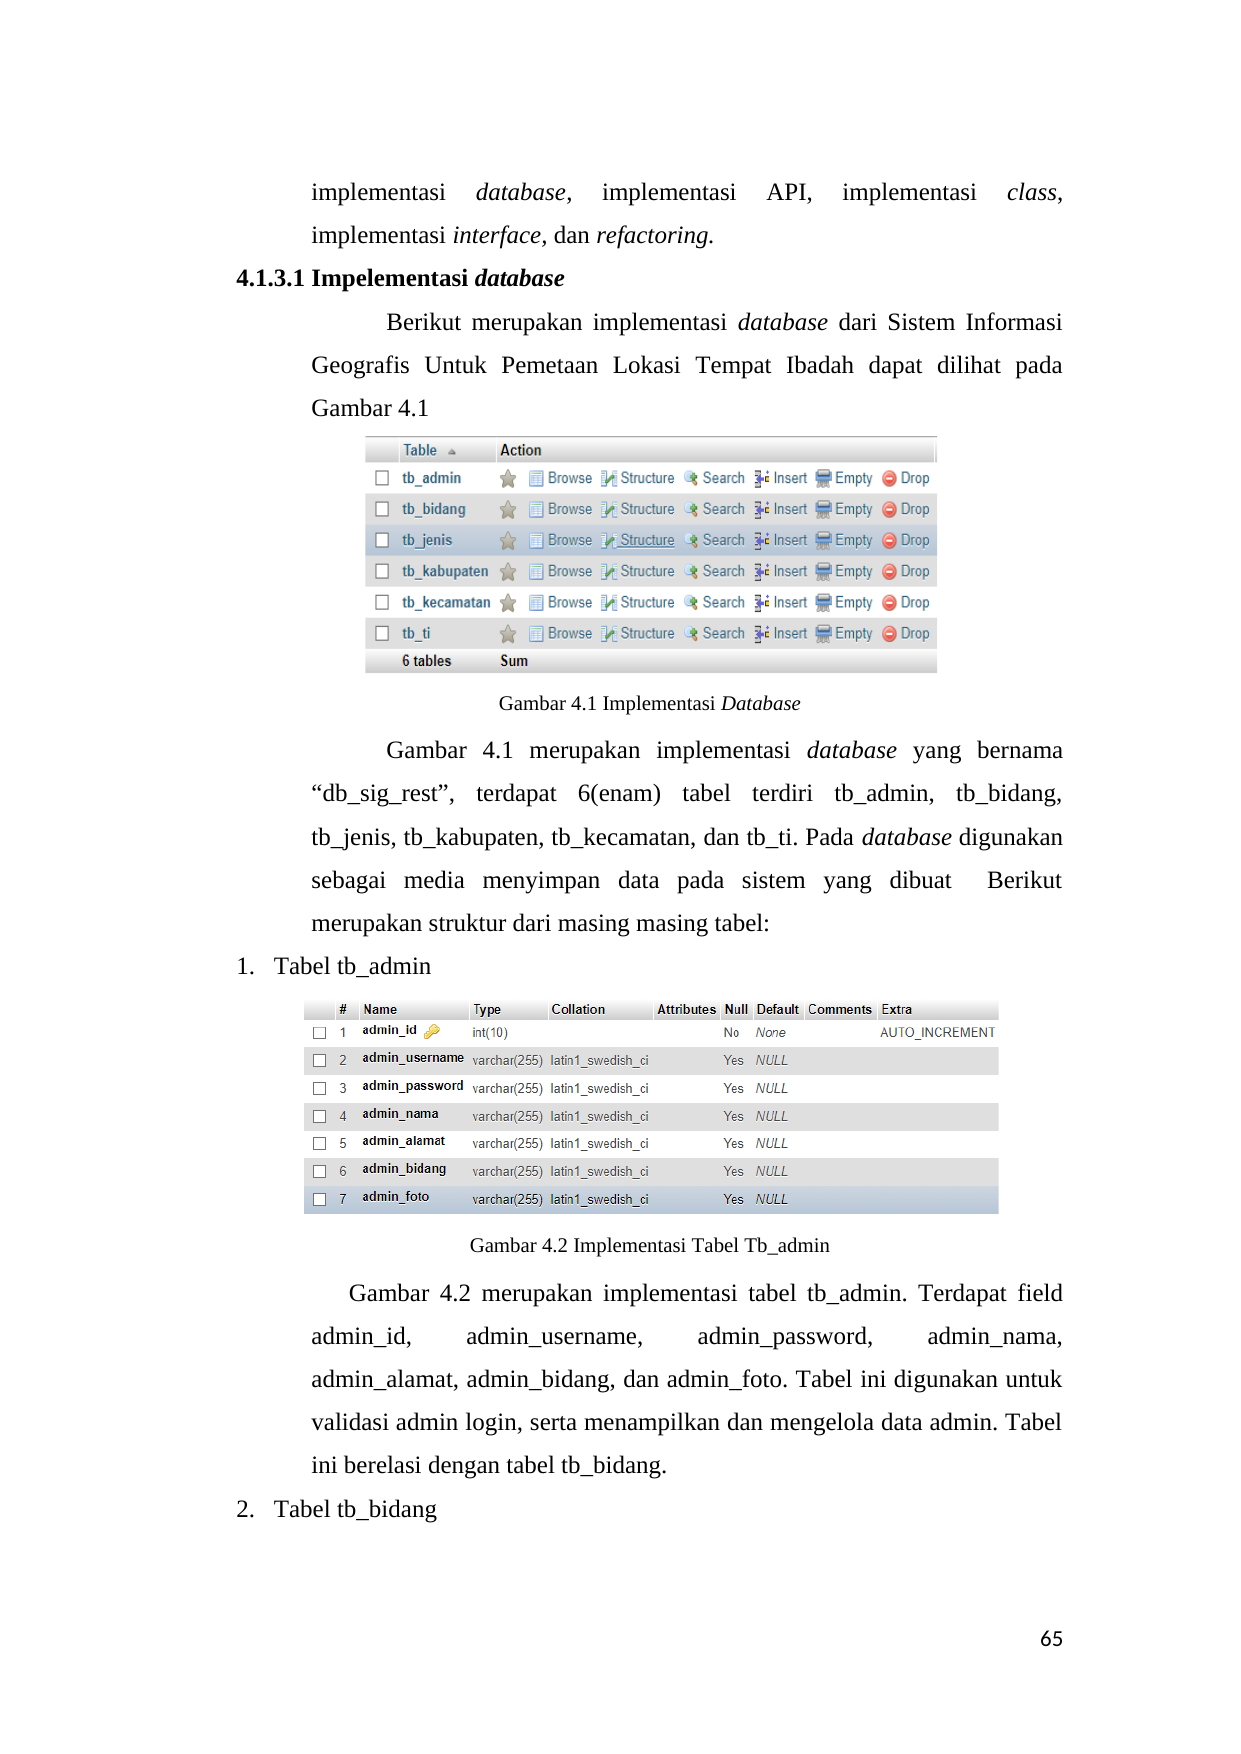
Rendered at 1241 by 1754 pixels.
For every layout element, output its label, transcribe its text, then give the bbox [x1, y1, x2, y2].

picture [300, 994, 999, 1220]
text Gambar 4.2 merupakan implementasi tabel tb_admin. Terdapat field admin_id, admin_username, admin_password, admin_nama, admin_alamat, admin_bidang, dan admin_foto. Tabel ini digunakan untuk validasi admin login, serta menampilkan dan mengelola data admin. Tabel ini berelasi dengan tabel tb_bidang. [311, 1278, 1063, 1479]
text Gambar 4.1 merupakan implementasi database yang bernama “db_sig_rest”, terdapat 6(enam) tabel terdiri tb_admin, tb_bidang, tb_jenis, tb_kabupaten, tb_kecamatan, dan tb_ti. Pada database digunakan sebagai media menyimpan data pada sistem yang dibuat Berikut merupakan struktur dari masing masing tabel: [311, 735, 1063, 937]
list Tabel tb_bidang [236, 1494, 1063, 1522]
list Tabel tb_admin [236, 951, 1063, 980]
text Berikut merupakan implementasi database dari Sistem Informasi Geografis Untuk Pemetaan Lokasi Tempat Ibadah dapat dilihat pada Gambar 4.1 [311, 307, 1063, 422]
list Impelementasi database [236, 263, 1063, 292]
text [311, 177, 1063, 249]
text Gambar 4.2 Implementasi Tabel Tb_admin [236, 1233, 1063, 1257]
text Gambar 4.1 Implementasi Database [236, 691, 1063, 714]
picture [362, 436, 938, 677]
